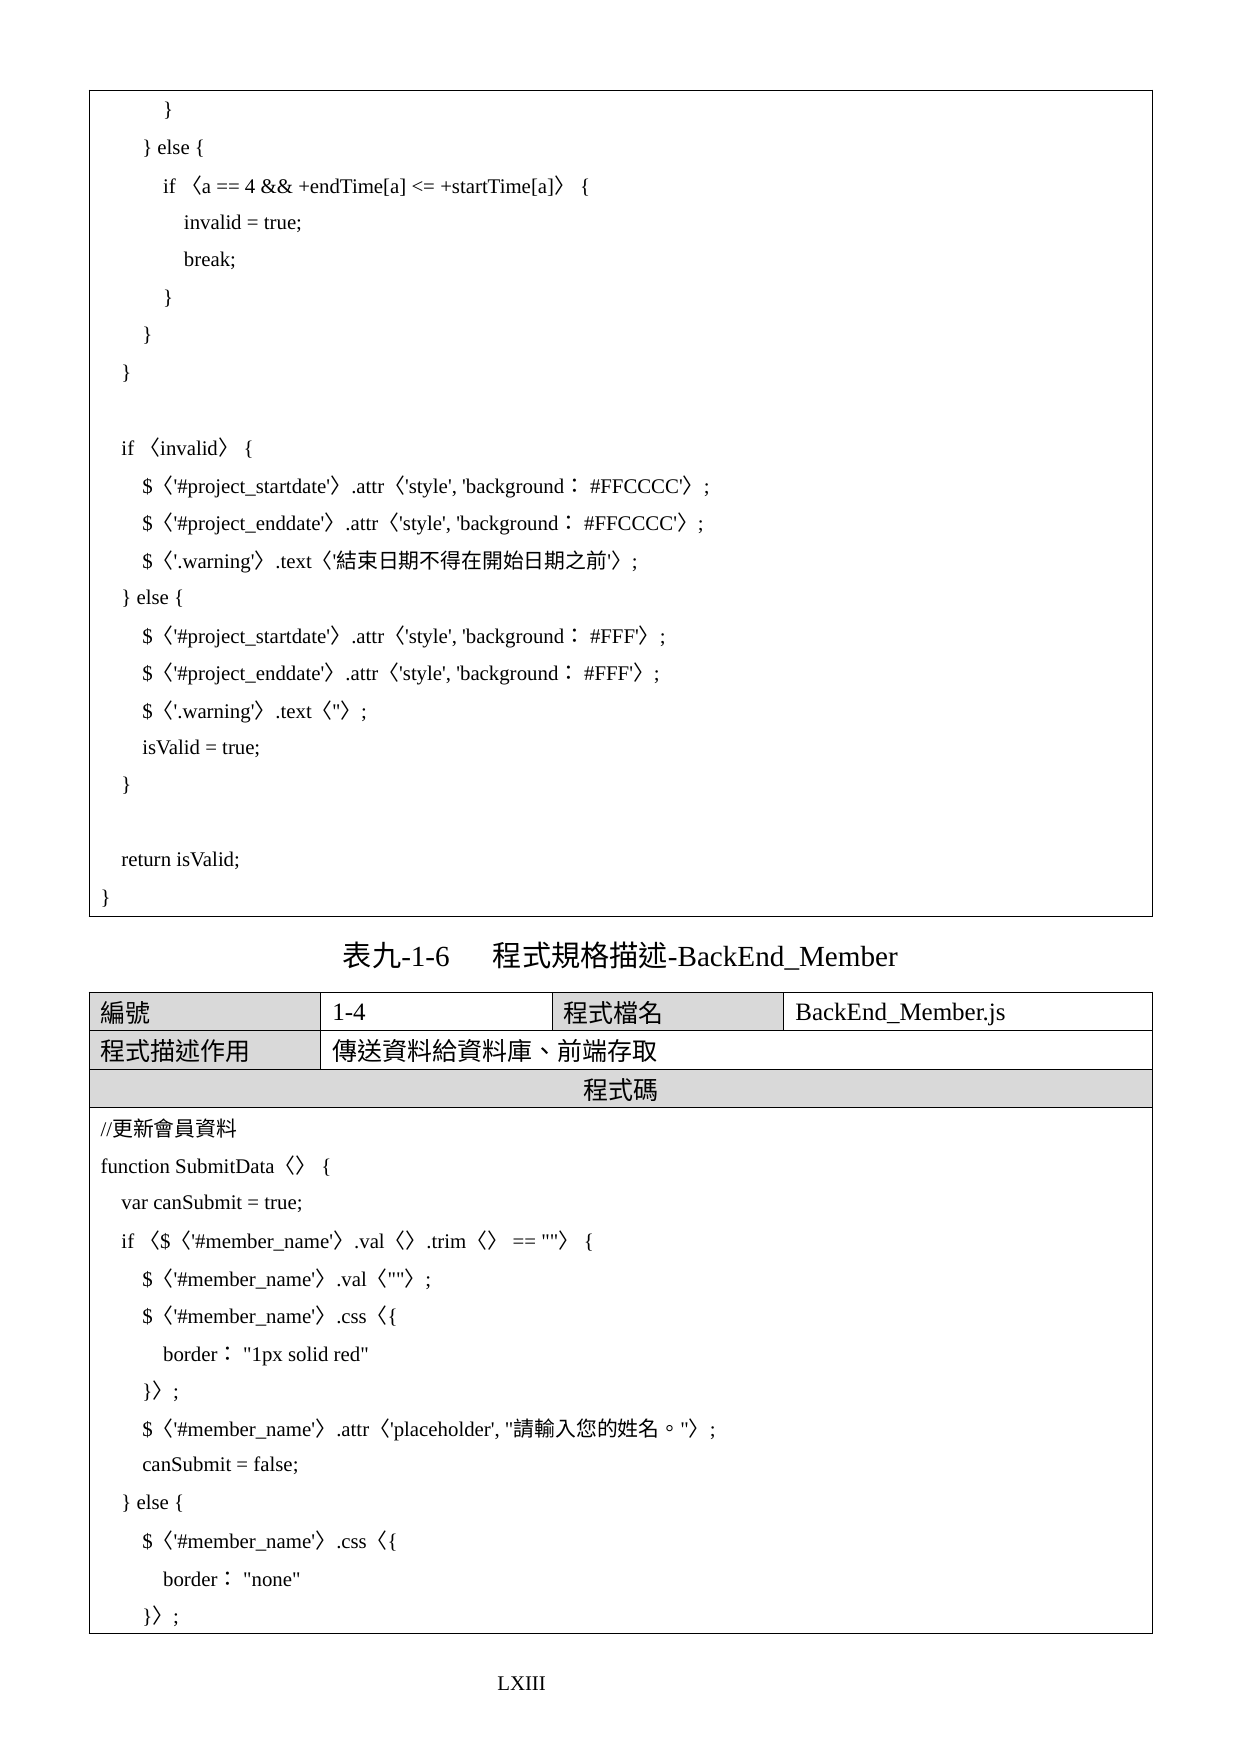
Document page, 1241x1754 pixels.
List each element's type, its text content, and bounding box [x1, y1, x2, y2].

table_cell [90, 91, 1152, 916]
table_header BackEnd_Member.js [784, 993, 1152, 1030]
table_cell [90, 1108, 1152, 1633]
table_cell 程式描述作用 [90, 1031, 320, 1069]
table_cell 傳送資料給資料庫、前端存取 [321, 1031, 1152, 1069]
table_header 程式檔名 [553, 993, 783, 1030]
table_header 編號 [90, 993, 320, 1030]
table_header 1-4 [321, 993, 552, 1030]
text 程式規格描述-BackEnd_Member [89, 917, 1152, 992]
table_cell 程式碼 [90, 1070, 1152, 1107]
